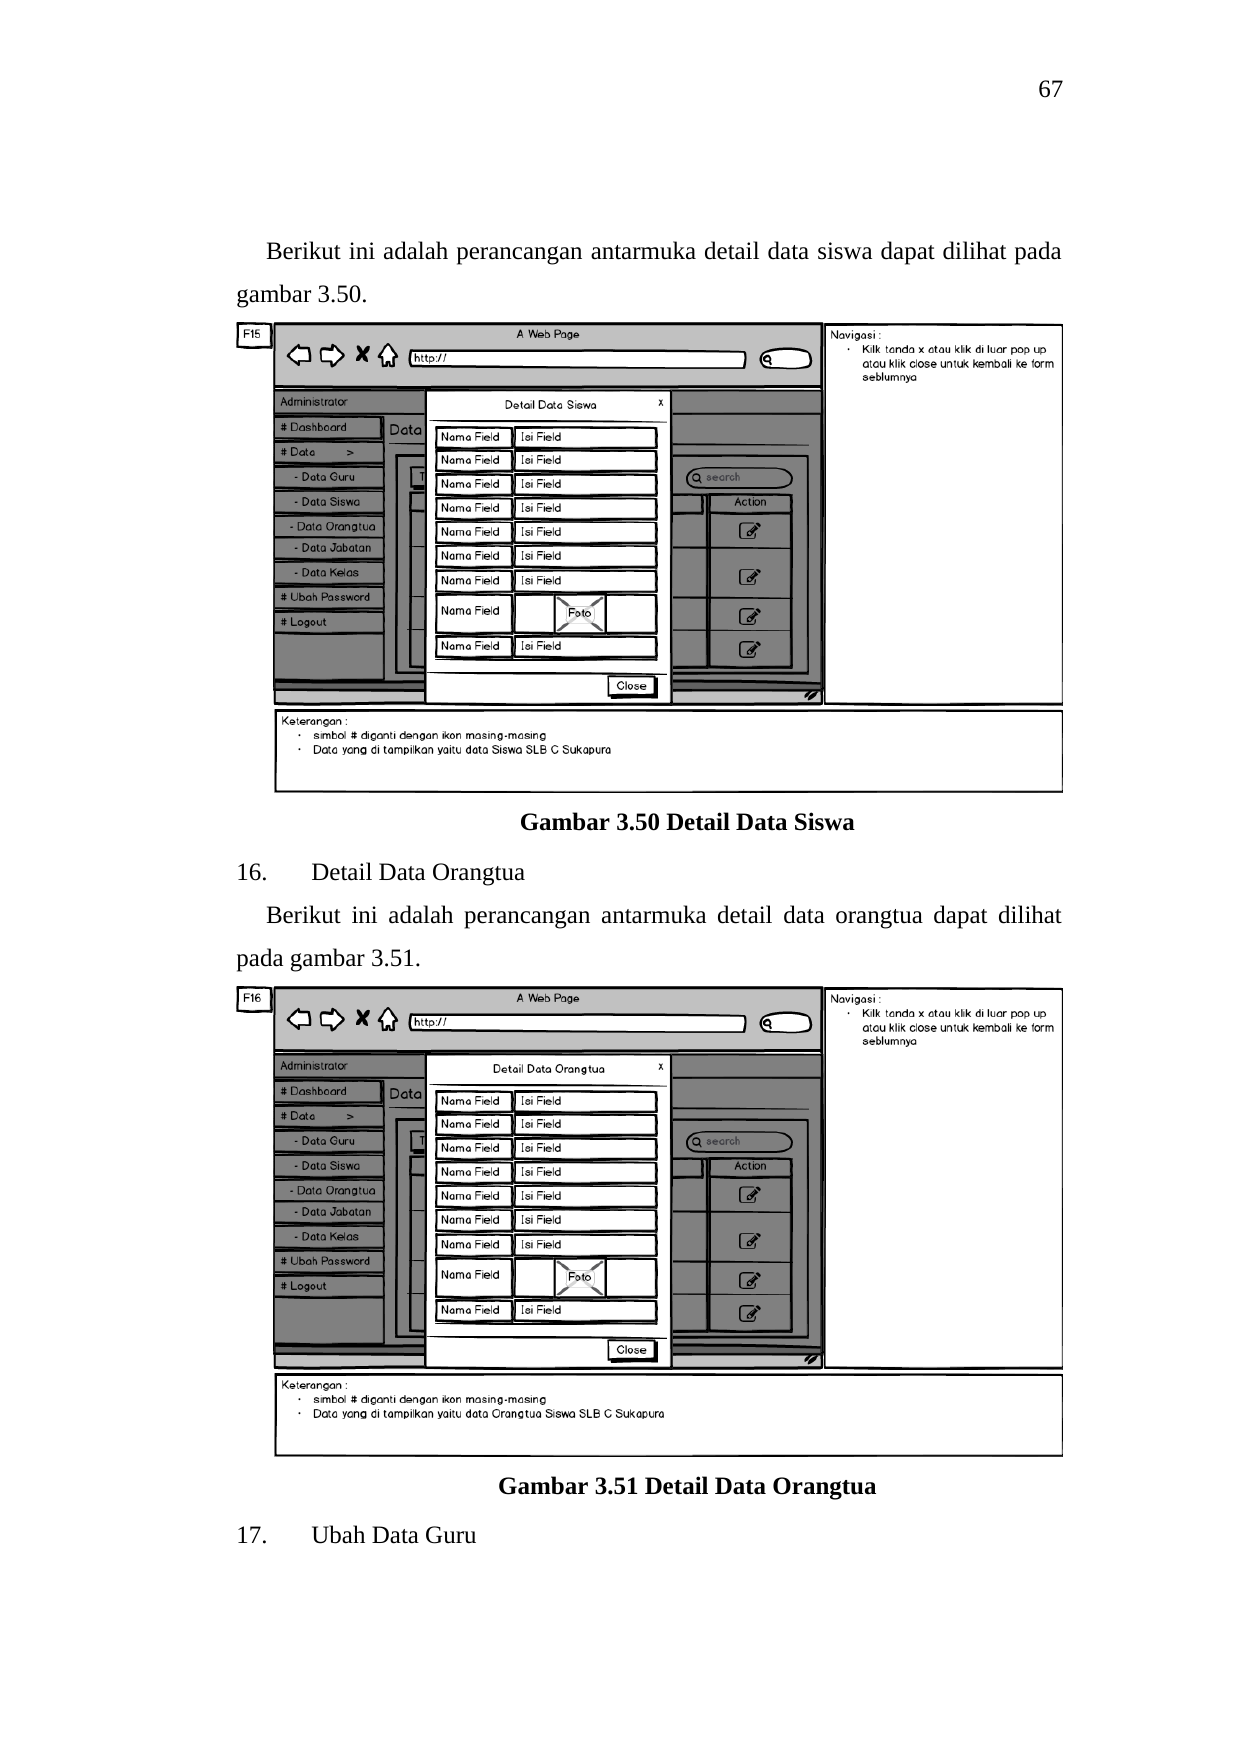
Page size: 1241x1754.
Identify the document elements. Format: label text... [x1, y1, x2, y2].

text Gambar 3.50 Detail Data Siswa [236, 807, 1063, 836]
text Berikut ini adalah perancangan antarmuka detail data orangtua dapat dilihat pada gambar 3.51. [236, 900, 1063, 972]
list Ubah Data Guru [236, 1521, 1063, 1549]
picture [236, 322, 1063, 793]
text Gambar 3.51 Detail Data Orangtua [236, 1471, 1063, 1500]
text Berikut ini adalah perancangan antarmuka detail data siswa dapat dilihat pada gambar 3.50. [236, 236, 1063, 308]
list Detail Data Orangtua [236, 857, 1063, 886]
picture [236, 986, 1063, 1457]
